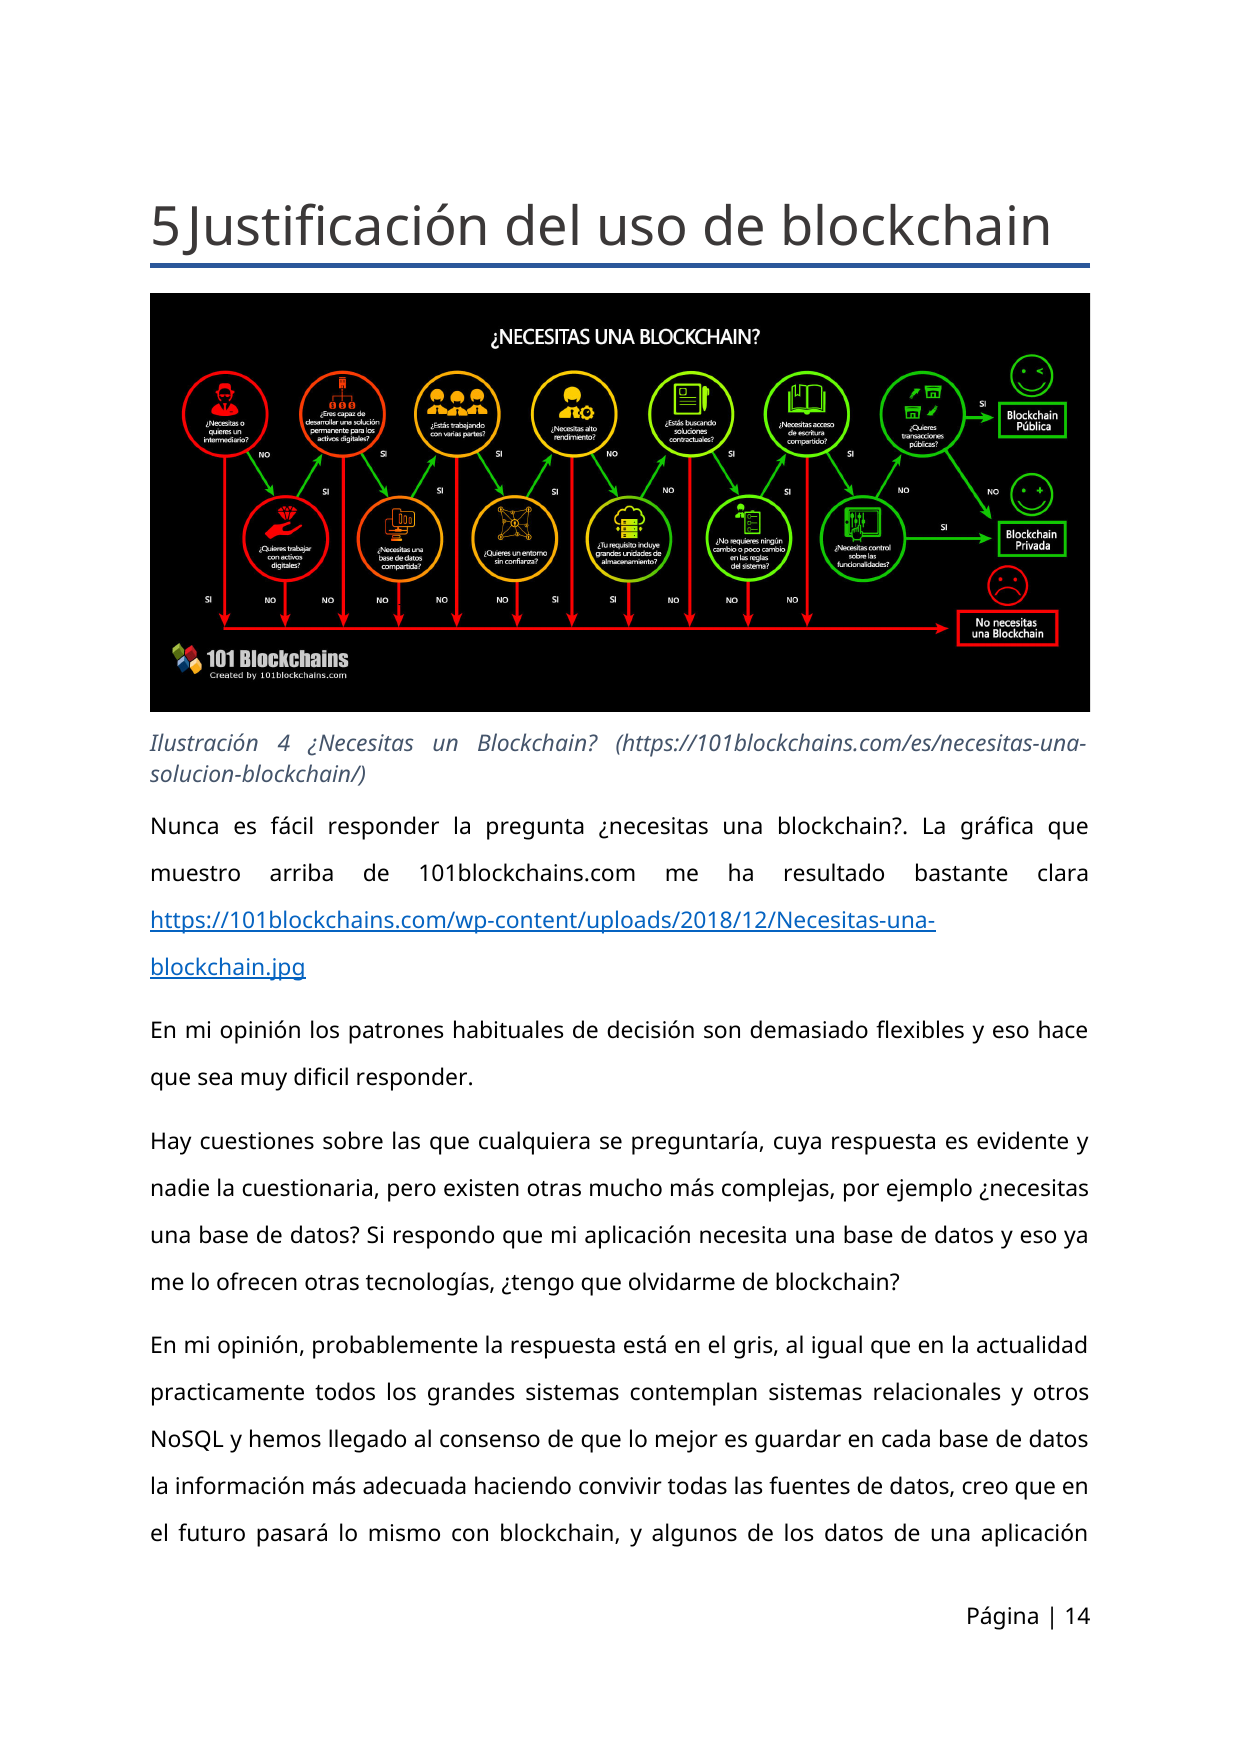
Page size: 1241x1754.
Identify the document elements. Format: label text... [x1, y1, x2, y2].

subtitle Justificación del uso de blockchain [150, 187, 1090, 263]
text Nunca es fácil responder la pregunta ¿necesitas una blockchain?. La gráfica que muestro arriba de 101blockchains.com me ha resultado bastante clara https://101blockchains.com/wp-content/uploads/2018/12/Necesitas-una-blockchain.jpg [150, 810, 1090, 982]
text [150, 1329, 1090, 1548]
text En mi opinión los patrones habituales de decisión son demasiado flexibles y eso hace que sea muy dificil responder. [150, 1014, 1090, 1093]
text Ilustración ¿Necesitas un Blockchain? (https://101blockchains.com/es/necesitas-una-solucion-blockchain/) [150, 727, 1090, 789]
text Hay cuestiones sobre las que cualquiera se preguntaría, cuya respuesta es evidente y nadie la cuestionaria, pero existen otras mucho más complejas, por ejemplo ¿necesitas una base de datos? Si respondo que mi aplicación necesita una base de datos y eso ya me lo ofrecen otras tecnologías, ¿tengo que olvidarme de blockchain? [150, 1125, 1090, 1297]
picture [150, 293, 1091, 712]
